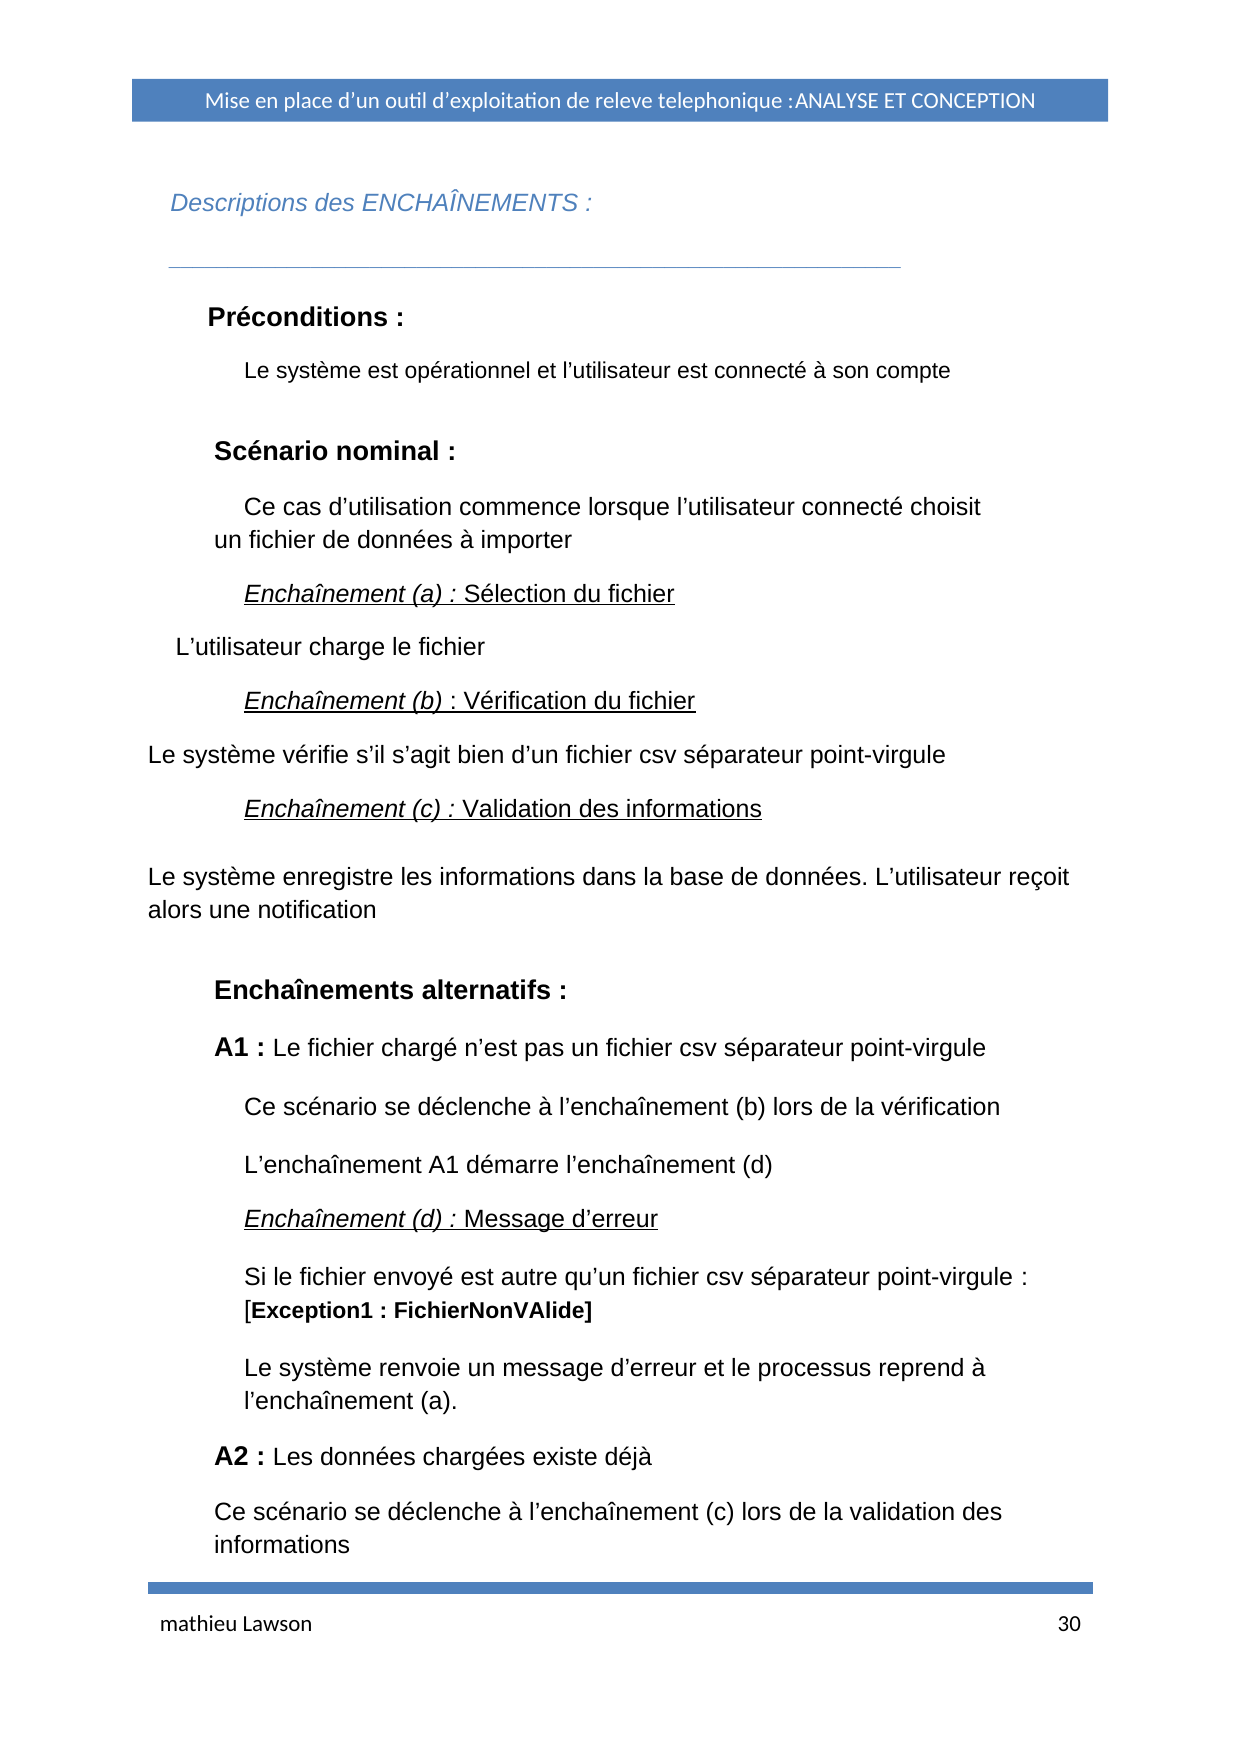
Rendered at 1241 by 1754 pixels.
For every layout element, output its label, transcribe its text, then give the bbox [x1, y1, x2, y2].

text Enchaînement (b) : Vérification du fichier [244, 686, 1093, 715]
text Enchaînements alternatifs : [214, 974, 1093, 1006]
text A1 : Le fichier chargé n’est pas un fichier csv séparateur point-virgule [214, 1031, 1093, 1062]
text Si le fichier envoyé est autre qu’un fichier csv séparateur point-virgule : [Exception1 : FichierNonVAlide] [244, 1262, 1093, 1324]
text A2 : Les données chargées existe déjà [214, 1440, 1093, 1471]
text Le système est opérationnel et l’utilisateur est connecté à son compte [244, 357, 1093, 384]
text L’utilisateur charge le fichier [148, 632, 1093, 661]
text Ce scénario se déclenche à l’enchaînement (c) lors de la validation des informations [214, 1497, 1093, 1559]
text Descriptions des ENCHAÎNEMENTS : [170, 188, 1093, 217]
text Ce scénario se déclenche à l’enchaînement (b) lors de la vérification [244, 1092, 1093, 1121]
text Le système renvoie un message d’erreur et le processus reprend à l’enchaînement (a). [244, 1353, 1093, 1415]
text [170, 242, 1093, 271]
text Enchaînement (a) : Sélection du fichier [244, 578, 1093, 607]
text Ce cas d’utilisation commence lorsque l’utilisateur connecté choisit un fichier de données à importer [214, 492, 1007, 553]
text Préconditions : [207, 301, 1093, 332]
text Enchaînement (c) : Validation des informations [244, 794, 1093, 823]
text Scénario nominal : [214, 435, 1093, 466]
text L’enchaînement A1 démarre l’enchaînement (d) [244, 1150, 1093, 1179]
text Le système enregistre les informations dans la base de données. L’utilisateur reçoit alors une notification [148, 862, 1093, 924]
text Enchaînement (d) : Message d’erreur [244, 1204, 1093, 1233]
text Le système vérifie s’il s’agit bien d’un fichier csv séparateur point-virgule [148, 740, 1093, 769]
